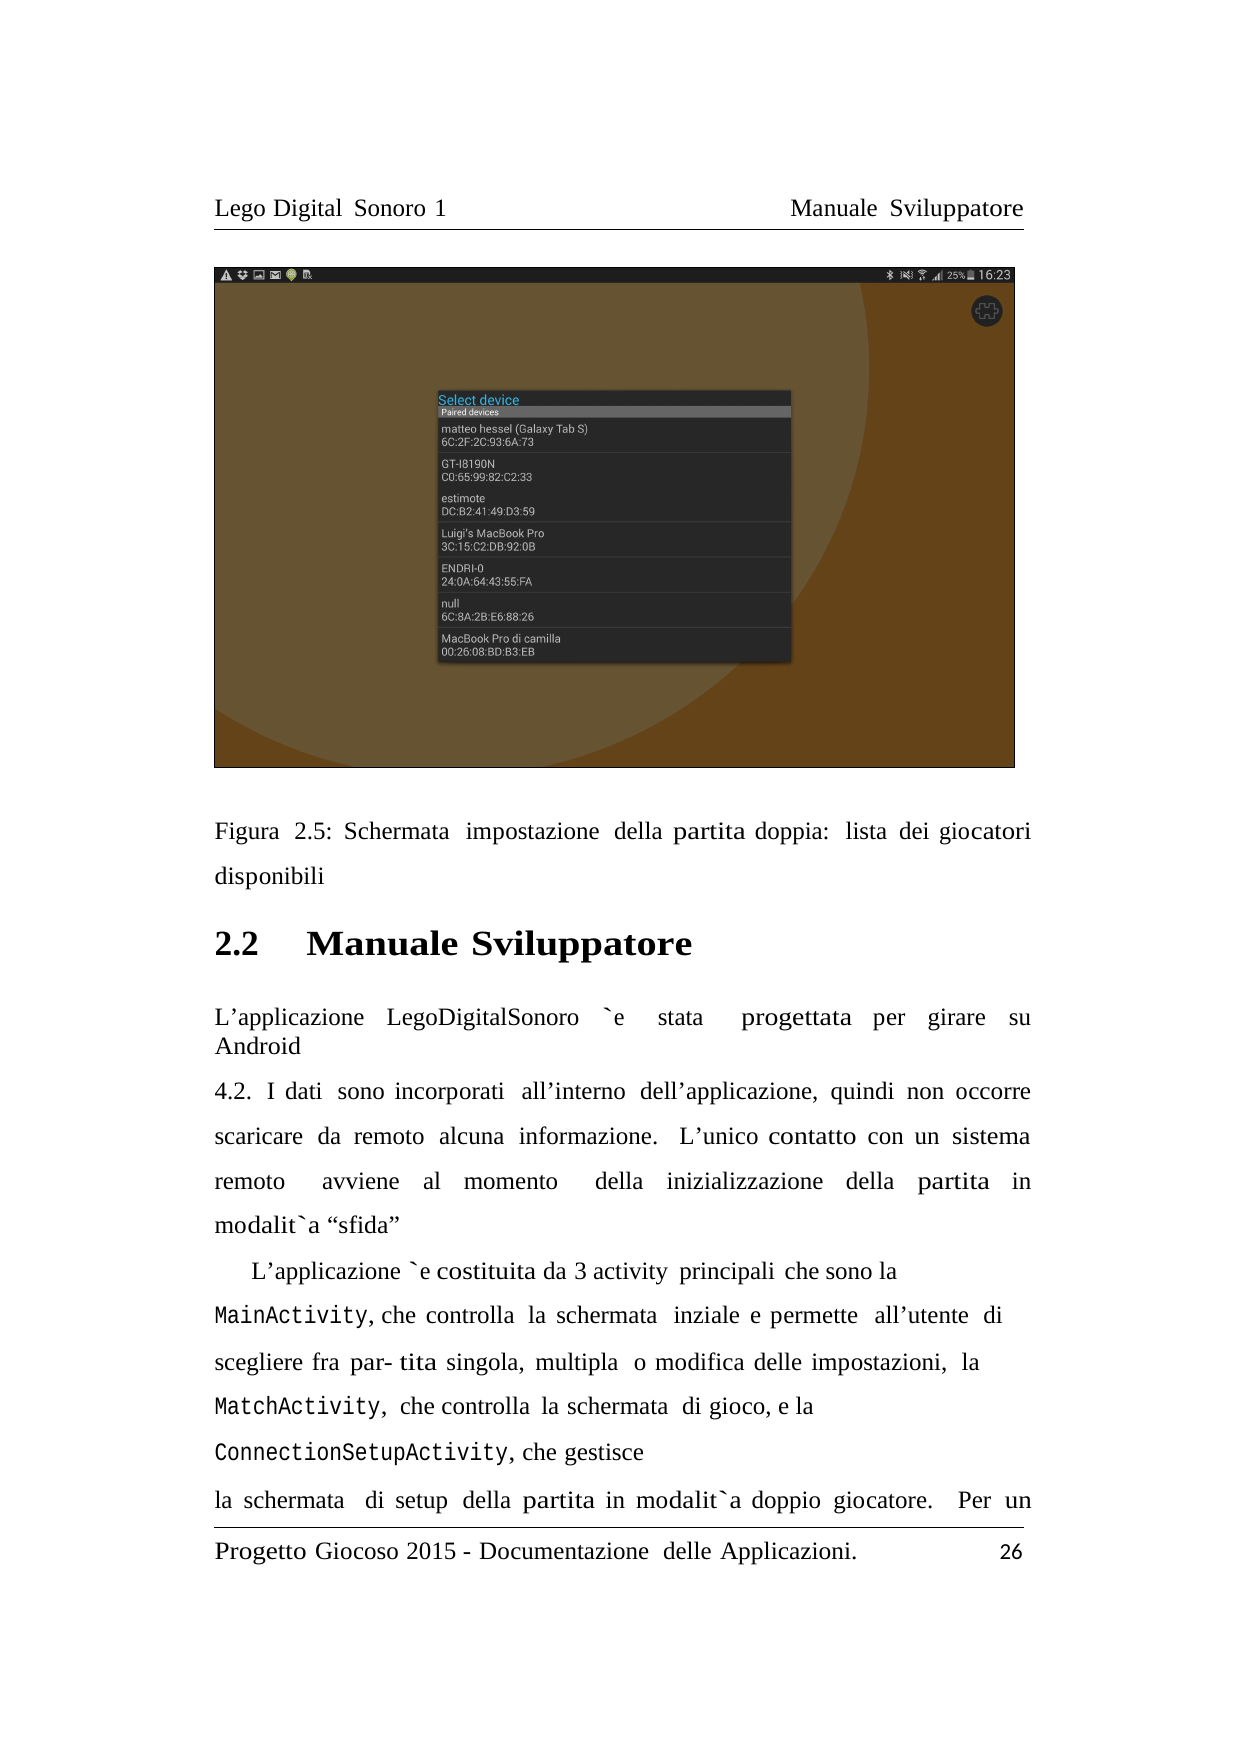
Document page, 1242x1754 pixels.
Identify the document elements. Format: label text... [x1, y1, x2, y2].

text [214, 1485, 1032, 1513]
text L’applicazione LegoDigitalSonoro `e stata progettata per girare su Android [214, 1002, 1031, 1060]
text Figura 2.5: Schermata impostazione della partita doppia: lista dei giocatori disponibili [214, 816, 1032, 889]
text L’applicazione `e costituita da 3 activity principali che sono la MainActivity, che controlla la schermata inziale e permette all’utente di scegliere fra par- tita singola, multipla o modifica delle impostazioni, la MatchActivity, che controlla la schermata di gioco, e la ConnectionSetupActivity, che gestisce [214, 1256, 1057, 1468]
text 4.2. I dati sono incorporati all’interno dell’applicazione, quindi non occorre scaricare da remoto alcuna informazione. L’unico contatto con un sistema remoto avviene al momento della inizializzazione della partita in modalit`a “sfida” [214, 1076, 1032, 1239]
picture [215, 268, 1014, 767]
text 2.2 Manuale Sviluppatore [214, 923, 703, 963]
